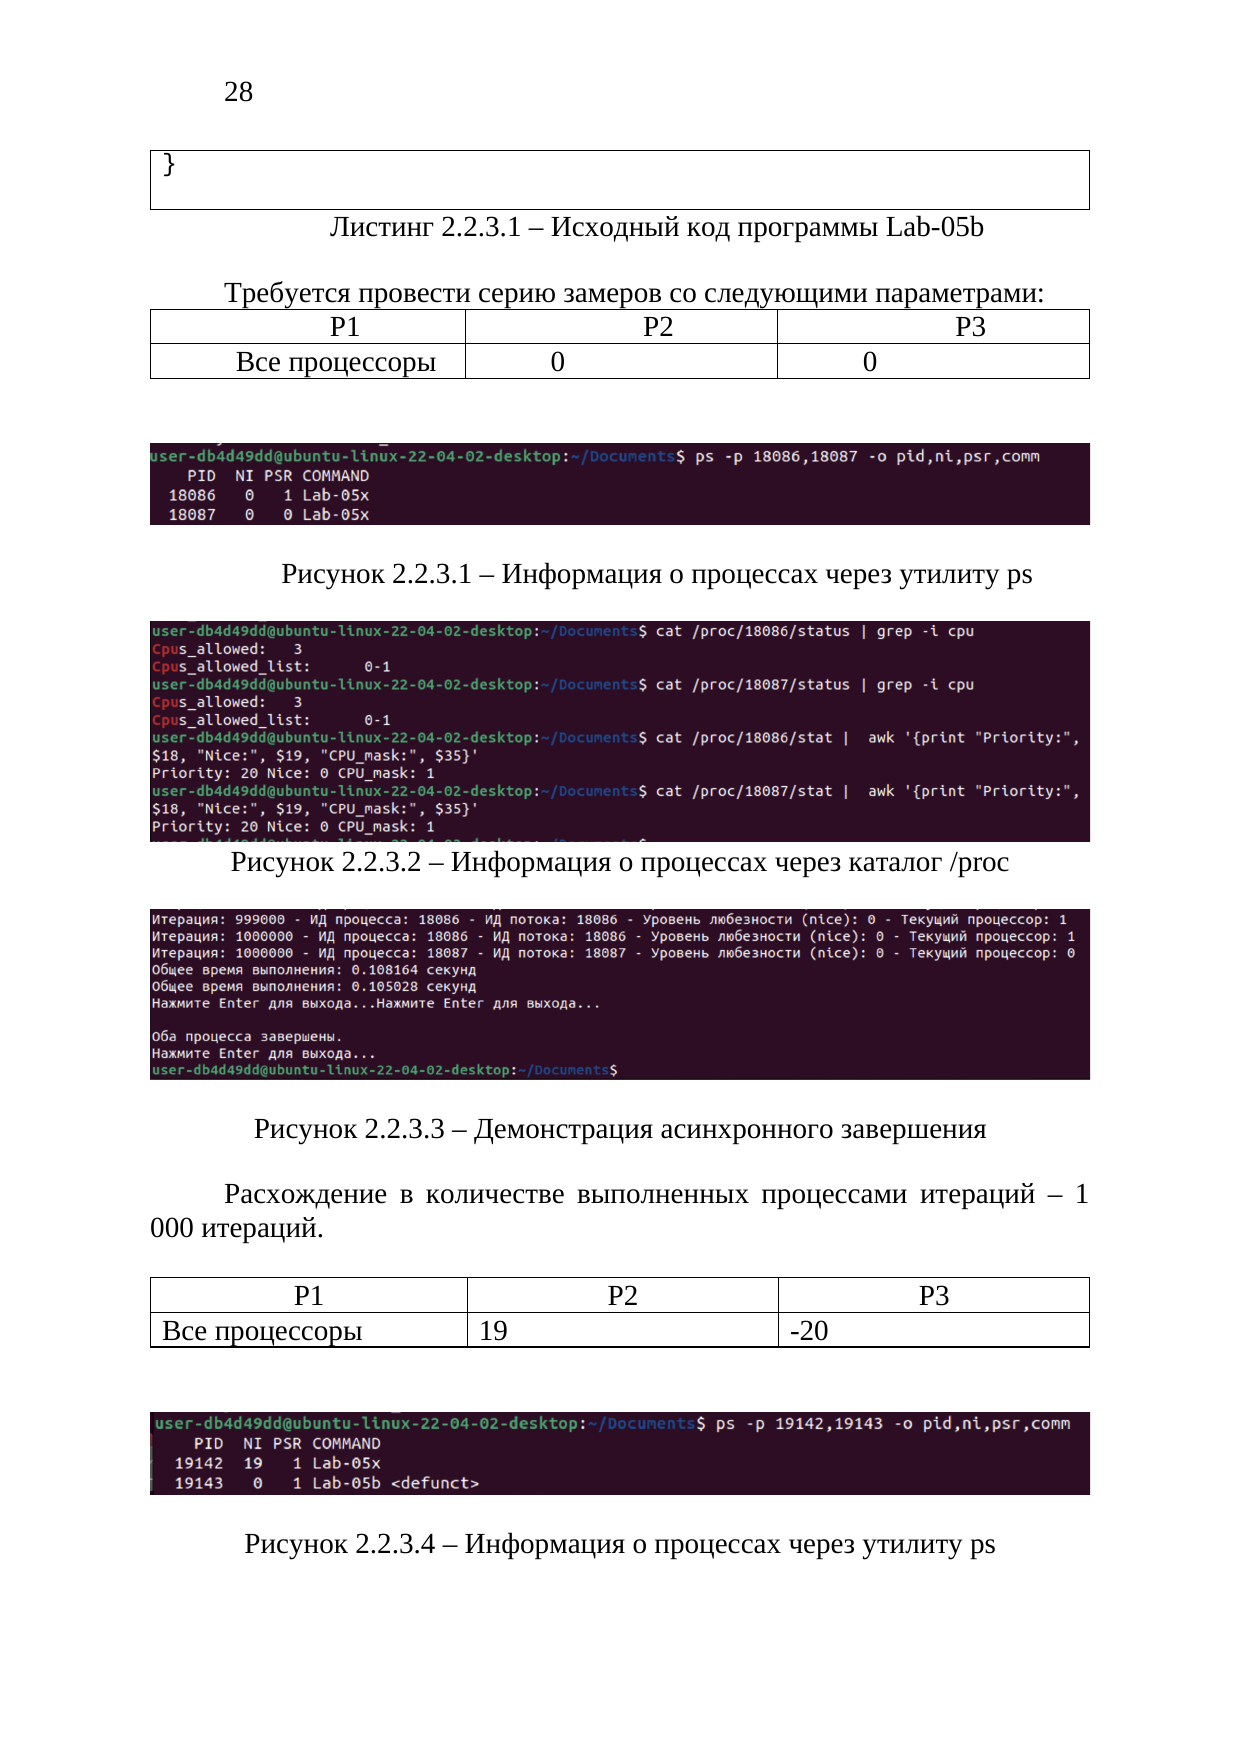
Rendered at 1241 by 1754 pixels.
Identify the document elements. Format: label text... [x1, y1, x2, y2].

table_cell 0 [778, 344, 1089, 378]
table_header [151, 151, 1089, 208]
text Рисунок 2.2.3.2 – Информация о процессах через каталог /proc [150, 844, 1090, 878]
table_header P3 [778, 310, 1089, 343]
table_cell Все процессоры [151, 1313, 467, 1346]
table_header P1 [151, 310, 465, 343]
text Требуется провести серию замеров со следующими параметрами: [150, 275, 1090, 308]
text Рисунок 2.2.3.4 – Информация о процессах через утилиту ps [150, 1526, 1090, 1560]
table_header P1 [151, 1278, 467, 1312]
picture [150, 1412, 1091, 1495]
text Рисунок 2.2.3.1 – Информация о процессах через утилиту ps [150, 557, 1090, 590]
table_header P2 [468, 1278, 778, 1312]
picture [150, 909, 1091, 1080]
table_cell Все процессоры [151, 344, 465, 378]
table_header P2 [466, 310, 777, 343]
text Листинг 2.2.3.1 – Исходный код программы Lab-05b [150, 210, 1090, 243]
table_cell -20 [779, 1313, 1089, 1346]
text Рисунок 2.2.3.3 – Демонстрация асинхронного завершения [150, 1111, 1090, 1145]
picture [150, 443, 1091, 525]
table_cell 0 [466, 344, 777, 378]
table_header P3 [779, 1278, 1089, 1312]
picture [150, 621, 1091, 842]
table_cell 19 [468, 1313, 778, 1346]
text Расхождение в количестве выполненных процессами итераций – 1 000 итераций. [150, 1177, 1090, 1244]
